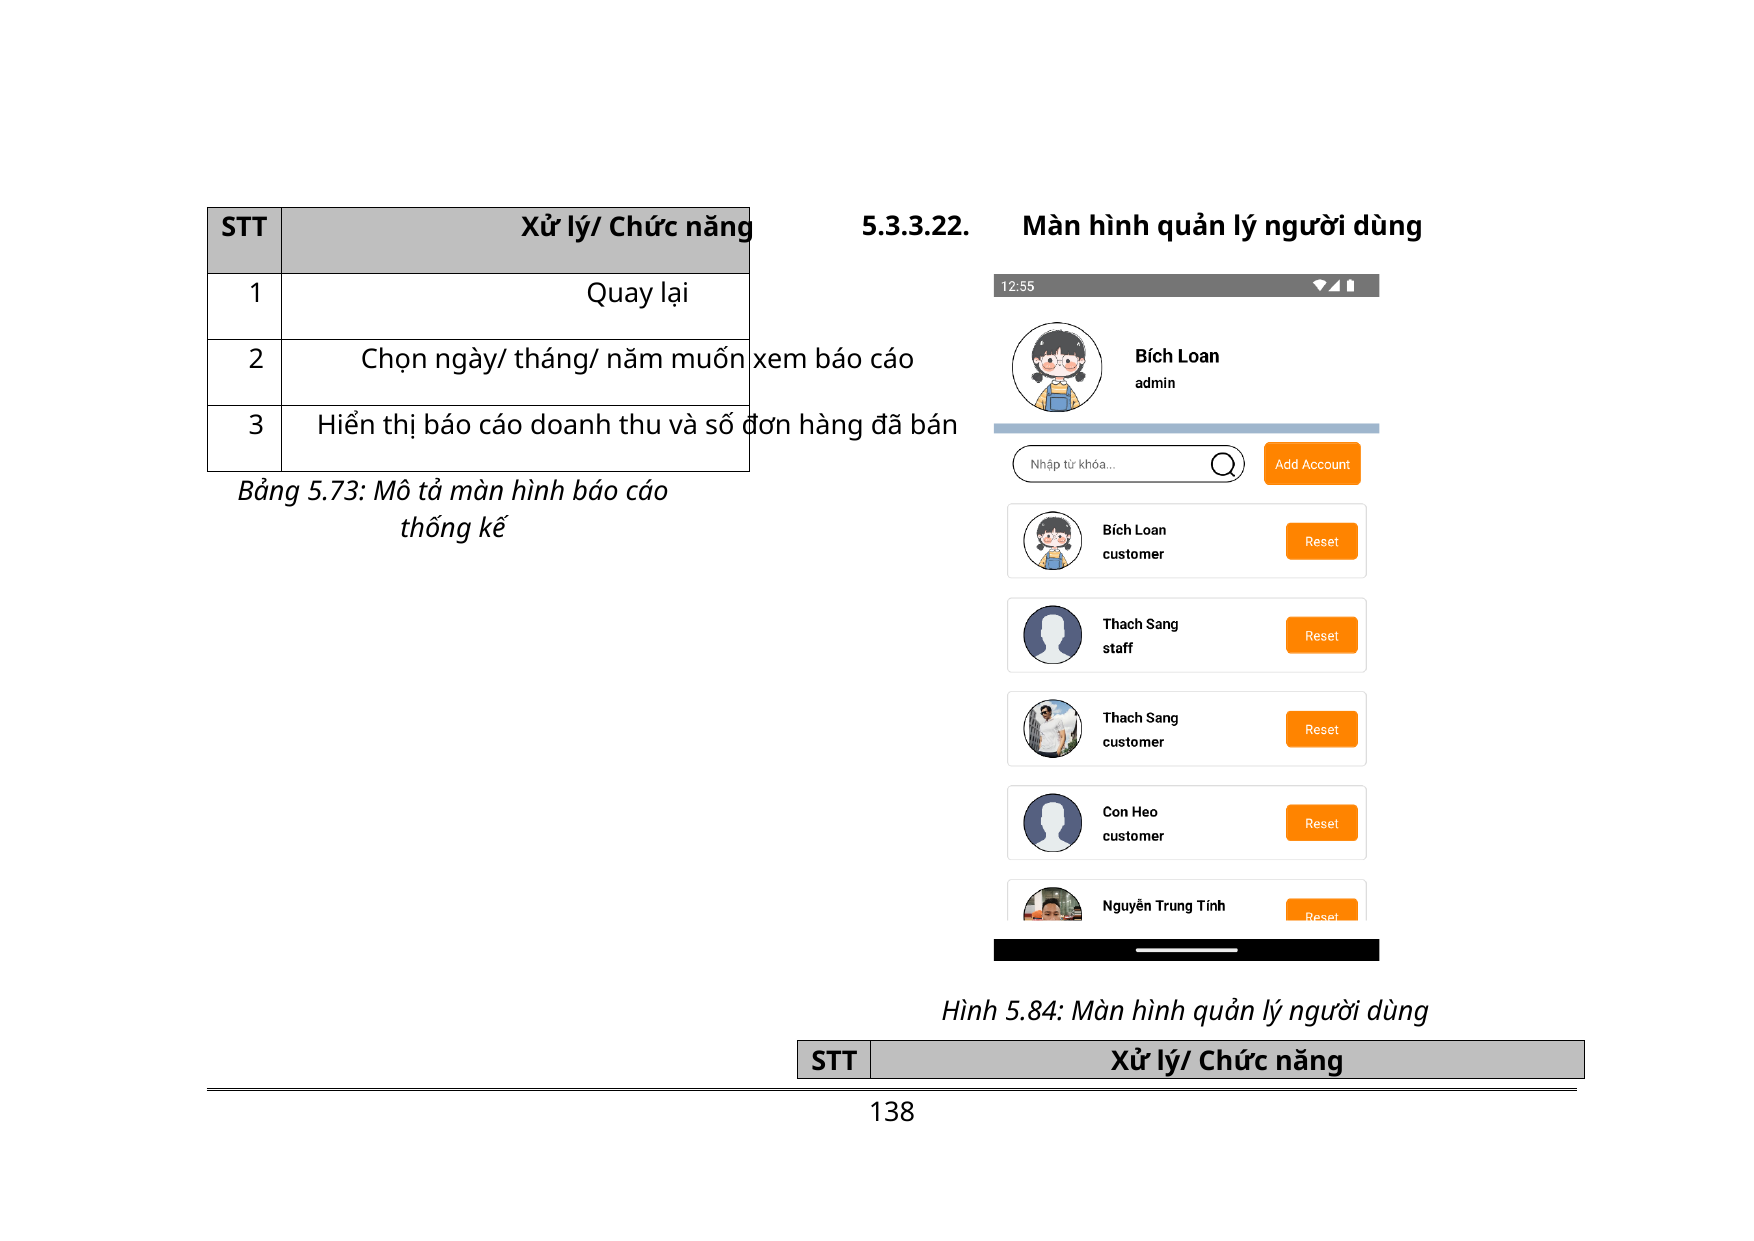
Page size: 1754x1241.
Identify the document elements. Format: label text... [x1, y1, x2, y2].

table_cell [208, 406, 281, 471]
table_header Xử lý/ Chức năng [871, 1041, 1584, 1078]
table_cell [208, 274, 281, 339]
subtitle Màn hình quản lý người dùng [862, 207, 1577, 244]
table_cell Quay lại [282, 274, 749, 339]
table_header STT [208, 208, 281, 273]
table_cell Hiển thị báo cáo doanh thu và số đơn hàng đã bán [282, 406, 749, 471]
table_cell Chọn ngày/ tháng/ năm muốn xem báo cáo [282, 340, 749, 404]
table_cell [208, 340, 281, 404]
picture [993, 274, 1380, 961]
table_header Xử lý/ Chức năng [282, 208, 749, 273]
table_header STT [798, 1041, 870, 1078]
